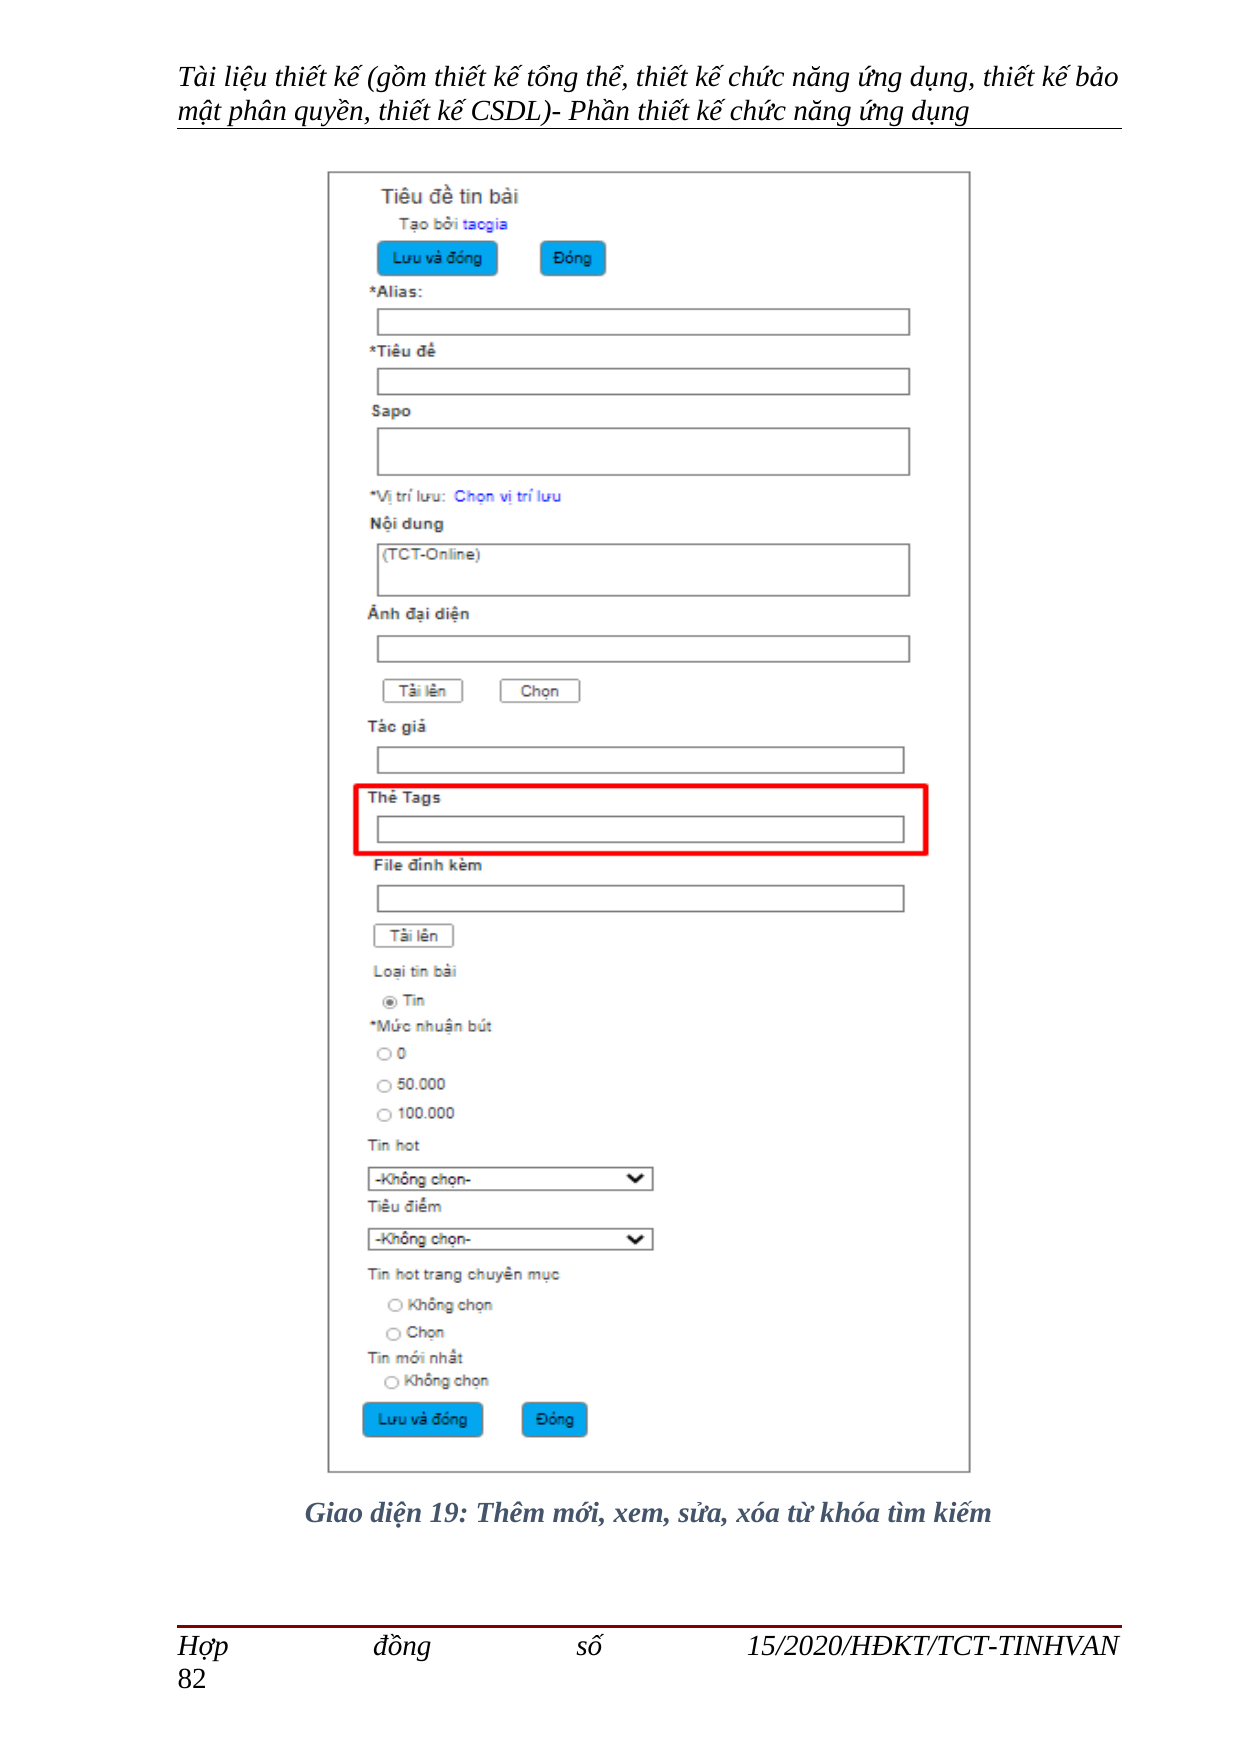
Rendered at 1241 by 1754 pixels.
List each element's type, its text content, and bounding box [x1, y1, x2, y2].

text Giao diện 19: Thêm mới, xem, sửa, xóa từ khóa tìm kiếm [177, 1495, 1122, 1529]
picture [317, 162, 982, 1486]
